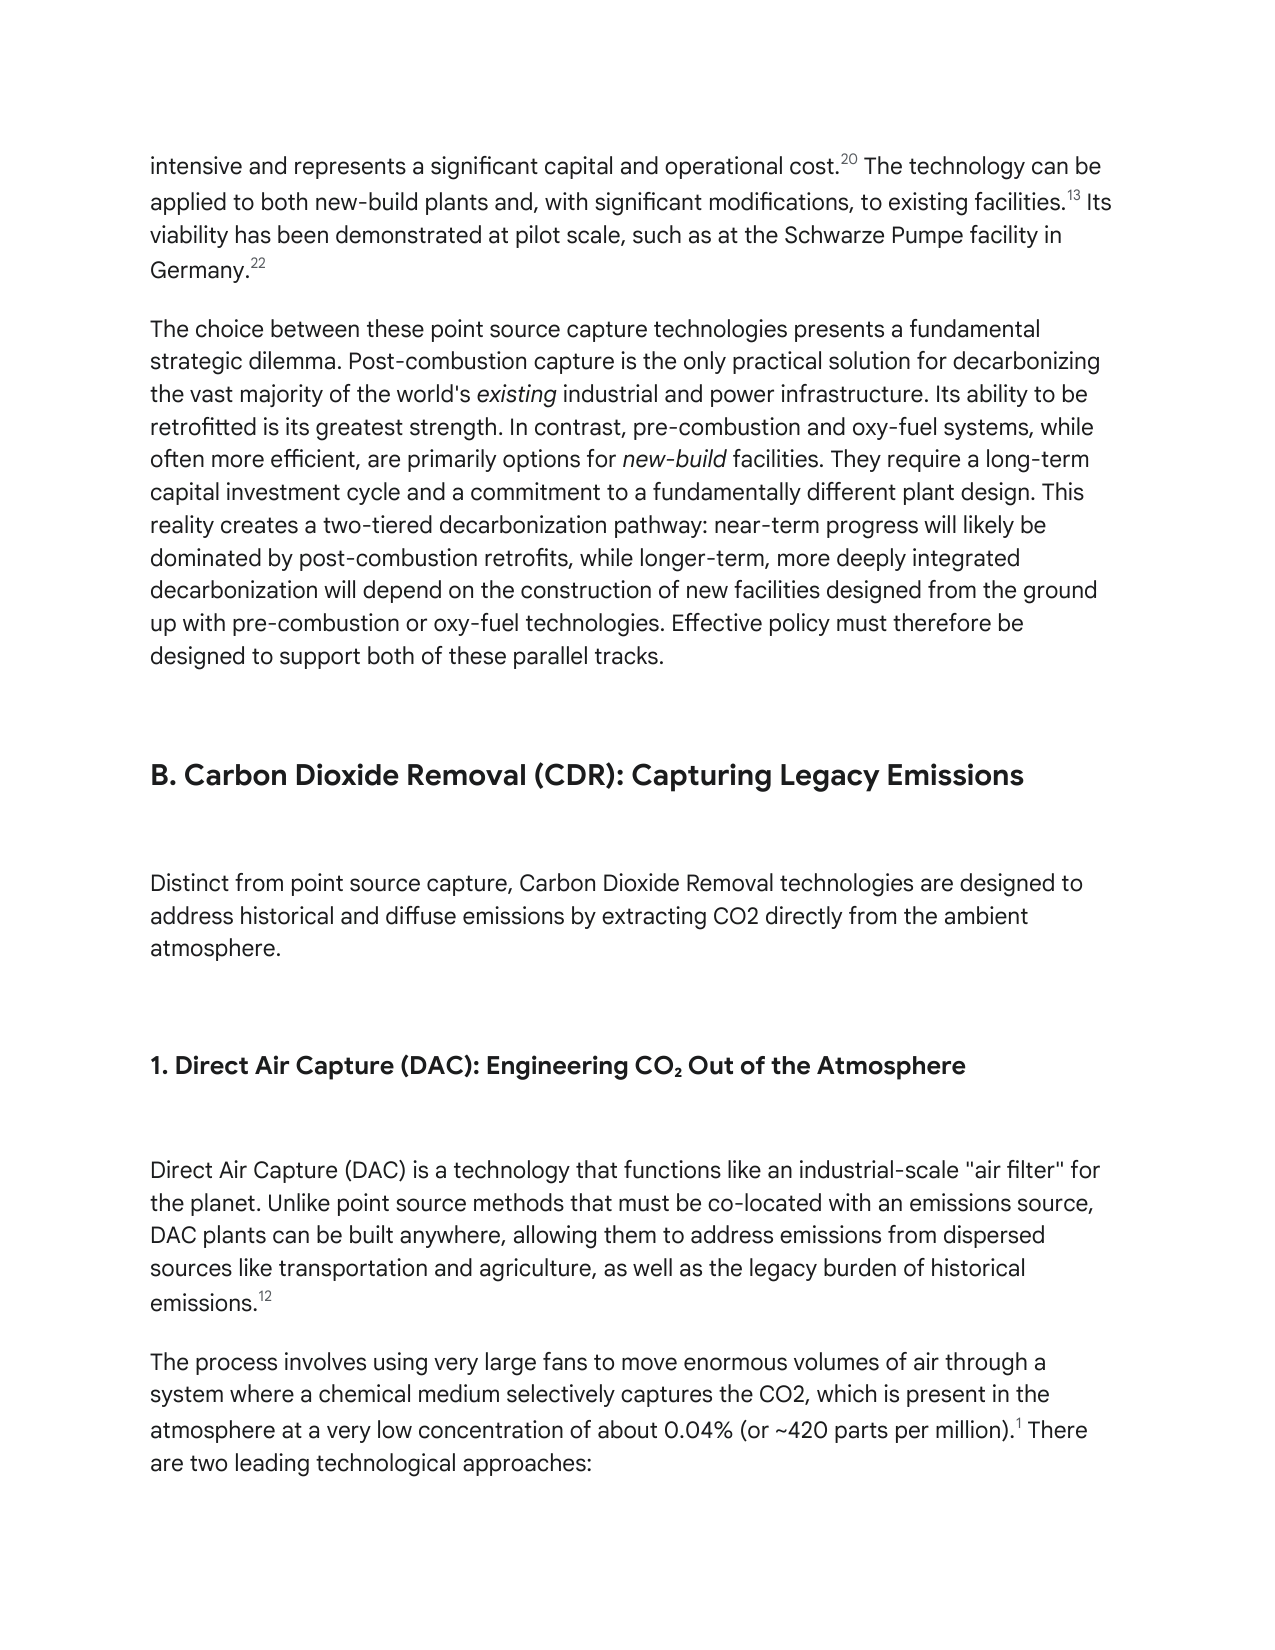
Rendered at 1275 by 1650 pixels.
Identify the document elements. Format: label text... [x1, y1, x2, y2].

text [150, 150, 1125, 286]
text The process involves using very large fans to move enormous volumes of air through a system where a chemical medium selectively captures the CO2​, which is present in the atmosphere at a very low concentration of about 0.04% (or ~420 parts per million).1 There are two leading technological approaches: [150, 1348, 1125, 1478]
text Direct Air Capture (DAC) is a technology that functions like an industrial-scale "air filter" for the planet. Unlike point source methods that must be co-located with an emissions source, DAC plants can be built anywhere, allowing them to address emissions from dispersed sources like transportation and agriculture, as well as the legacy burden of historical emissions.12 [150, 1156, 1125, 1319]
text Distinct from point source capture, Carbon Dioxide Removal technologies are designed to address historical and diffuse emissions by extracting CO2​ directly from the ambient atmosphere. [150, 869, 1125, 963]
subtitle B. Carbon Dioxide Removal (CDR): Capturing Legacy Emissions [150, 757, 1125, 794]
text The choice between these point source capture technologies presents a fundamental strategic dilemma. Post-combustion capture is the only practical solution for decarbonizing the vast majority of the world's existing industrial and power infrastructure. Its ability to be retrofitted is its greatest strength. In contrast, pre-combustion and oxy-fuel systems, while often more efficient, are primarily options for new-build facilities. They require a long-term capital investment cycle and a commitment to a fundamentally different plant design. This reality creates a two-tiered decarbonization pathway: near-term progress will likely be dominated by post-combustion retrofits, while longer-term, more deeply integrated decarbonization will depend on the construction of new facilities designed from the ground up with pre-combustion or oxy-fuel technologies. Effective policy must therefore be designed to support both of these parallel tracks. [150, 315, 1125, 671]
subtitle 1. Direct Air Capture (DAC): Engineering CO₂ Out of the Atmosphere [150, 1050, 1125, 1081]
